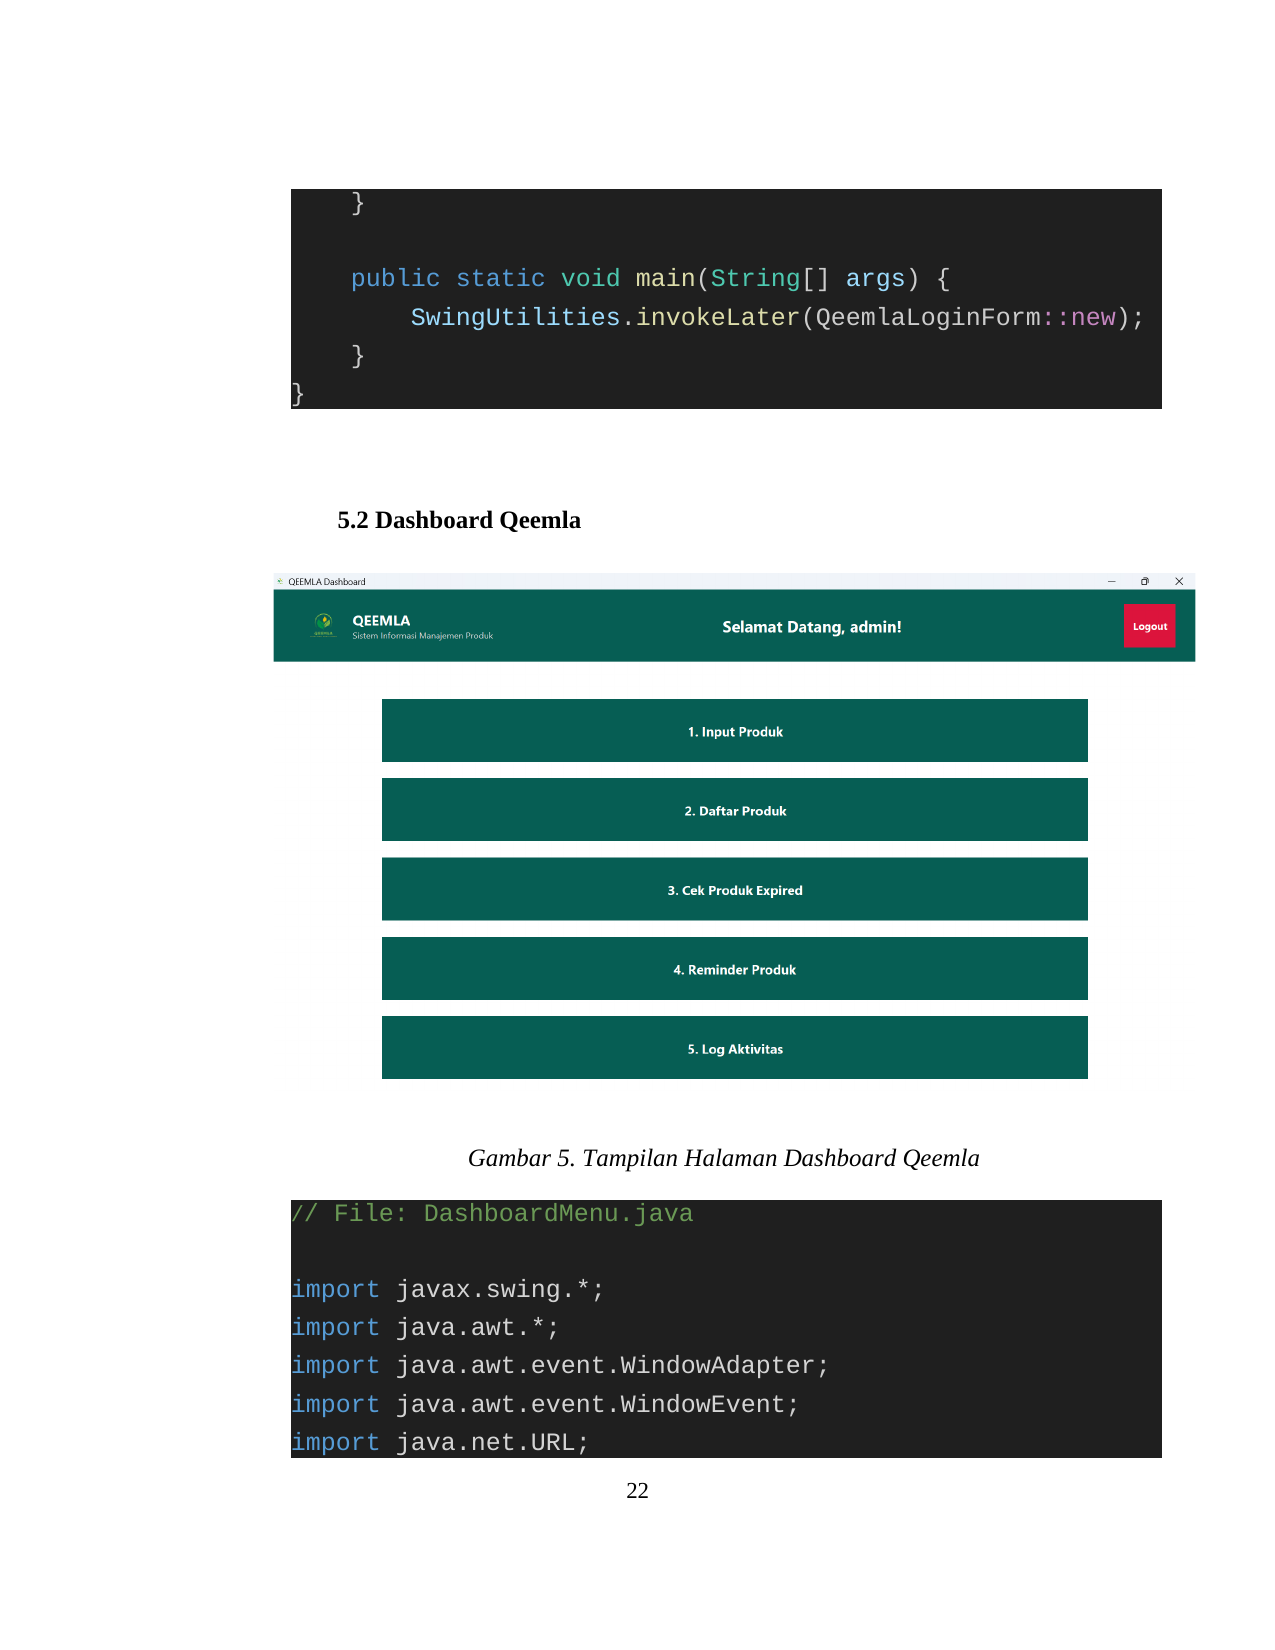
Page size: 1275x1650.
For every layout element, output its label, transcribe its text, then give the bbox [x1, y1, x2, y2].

text } [291, 189, 1162, 218]
text public static void main(String[] args) { [291, 266, 1162, 294]
picture [273, 573, 1196, 1091]
text SwingUtilities.invokeLater(QeemlaLoginForm::new); [291, 304, 1162, 333]
text import java.awt.*; [291, 1315, 1162, 1343]
subtitle 5.2 Dashboard Qeemla [225, 505, 1162, 534]
text import javax.swing.*; [291, 1277, 1162, 1305]
text } [291, 381, 1162, 409]
text import java.awt.event.WindowEvent; [291, 1391, 1162, 1420]
text } [291, 342, 1162, 371]
text import java.awt.event.WindowAdapter; [291, 1353, 1162, 1381]
text Gambar 5. Tampilan Halaman Dashboard Qeemla [112, 1143, 1162, 1171]
text import java.net.URL; [291, 1429, 1162, 1458]
text // File: DashboardMenu.java [291, 1200, 1162, 1228]
